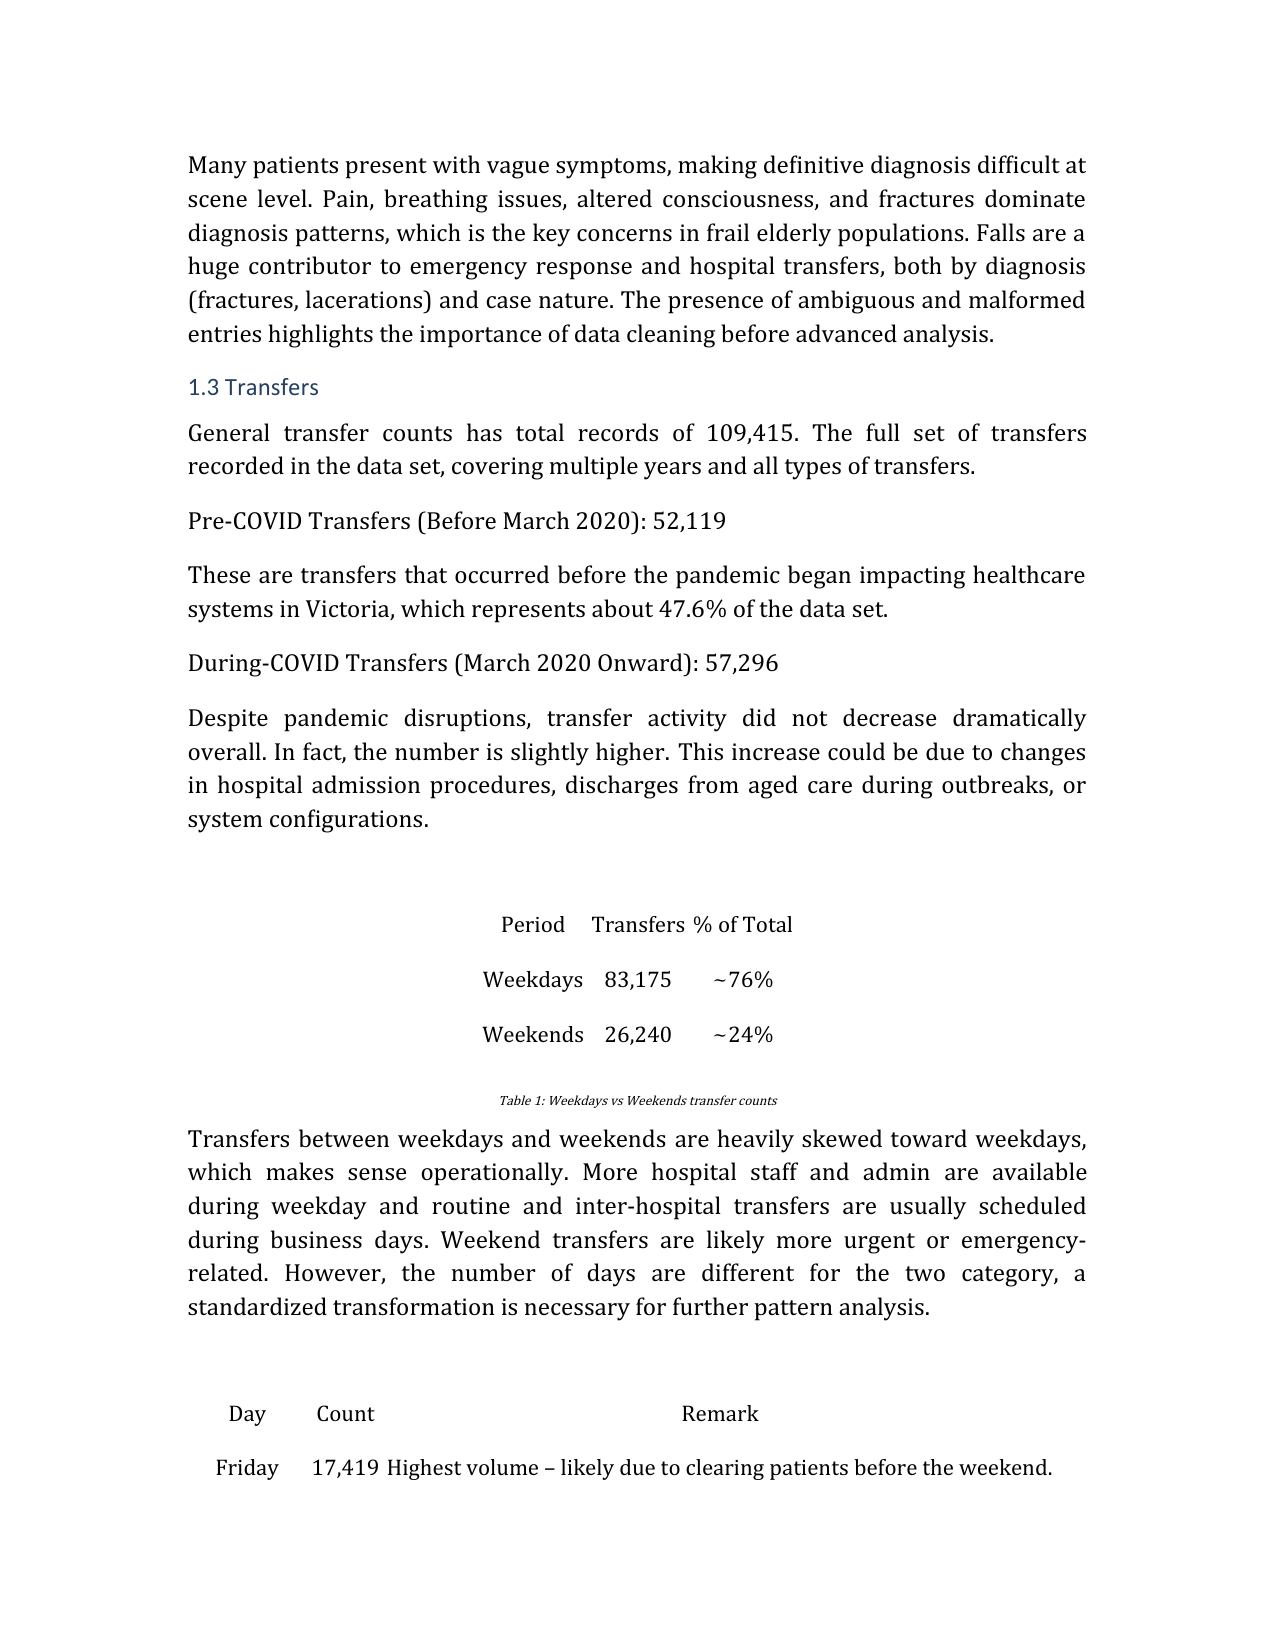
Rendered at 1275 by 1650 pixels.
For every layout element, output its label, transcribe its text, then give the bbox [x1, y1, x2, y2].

table_header Remark [383, 1398, 1057, 1452]
list Transfers between weekdays and weekends are heavily skewed toward weekdays, which makes sense operationally. More hospital staff and admin are available during weekday and routine and inter-hospital transfers are usually scheduled during business days. Weekend transfers are likely more urgent or emergency-related. However, the number of days are different for the two category, a standardized transformation is necessary for further pattern analysis. [187, 1123, 1087, 1321]
table_cell 83,175 [588, 964, 688, 1019]
table_header Day [186, 1398, 308, 1452]
table_header % of Total [689, 910, 797, 964]
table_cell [383, 1453, 1057, 1482]
table_cell 26,240 [588, 1019, 688, 1074]
table_cell Weekdays [478, 964, 588, 1019]
list These are transfers that occurred before the pandemic began impacting healthcare systems in Victoria, which represents about 47.6% of the data set. [187, 560, 1087, 623]
list Despite pandemic disruptions, transfer activity did not decrease dramatically overall. In fact, the number is slightly higher. This increase could be due to changes in hospital admission procedures, discharges from aged care during outbreaks, or system configurations. [187, 702, 1087, 833]
table_cell ~76% [689, 964, 797, 1019]
table_header Transfers [588, 910, 688, 964]
table_cell Weekends [478, 1019, 588, 1074]
table_cell ~24% [689, 1019, 797, 1074]
table_header Count [308, 1398, 382, 1452]
table_header Period [478, 910, 588, 964]
text Table 1: Weekdays vs Weekends transfer counts [187, 1093, 1087, 1108]
table_cell Friday [186, 1453, 308, 1482]
list General transfer counts has total records of 109,415. The full set of transfers recorded in the data set, covering multiple years and all types of transfers. [187, 417, 1087, 480]
list Many patients present with vague symptoms, making definitive diagnosis difficult at scene level. Pain, breathing issues, altered consciousness, and fractures dominate diagnosis patterns, which is the key concerns in frail elderly populations. Falls are a huge contributor to emergency response and hospital transfers, both by diagnosis (fractures, lacerations) and case nature. The presence of ambiguous and malformed entries highlights the importance of data cleaning before advanced analysis. [187, 150, 1087, 347]
list Pre-COVID Transfers (Before March 2020): 52,119 [187, 505, 1087, 535]
subtitle 1.3 Transfers [187, 371, 1087, 401]
list During-COVID Transfers (March 2020 Onward): 57,296 [187, 648, 1087, 677]
table_cell 17,419 [308, 1453, 382, 1482]
